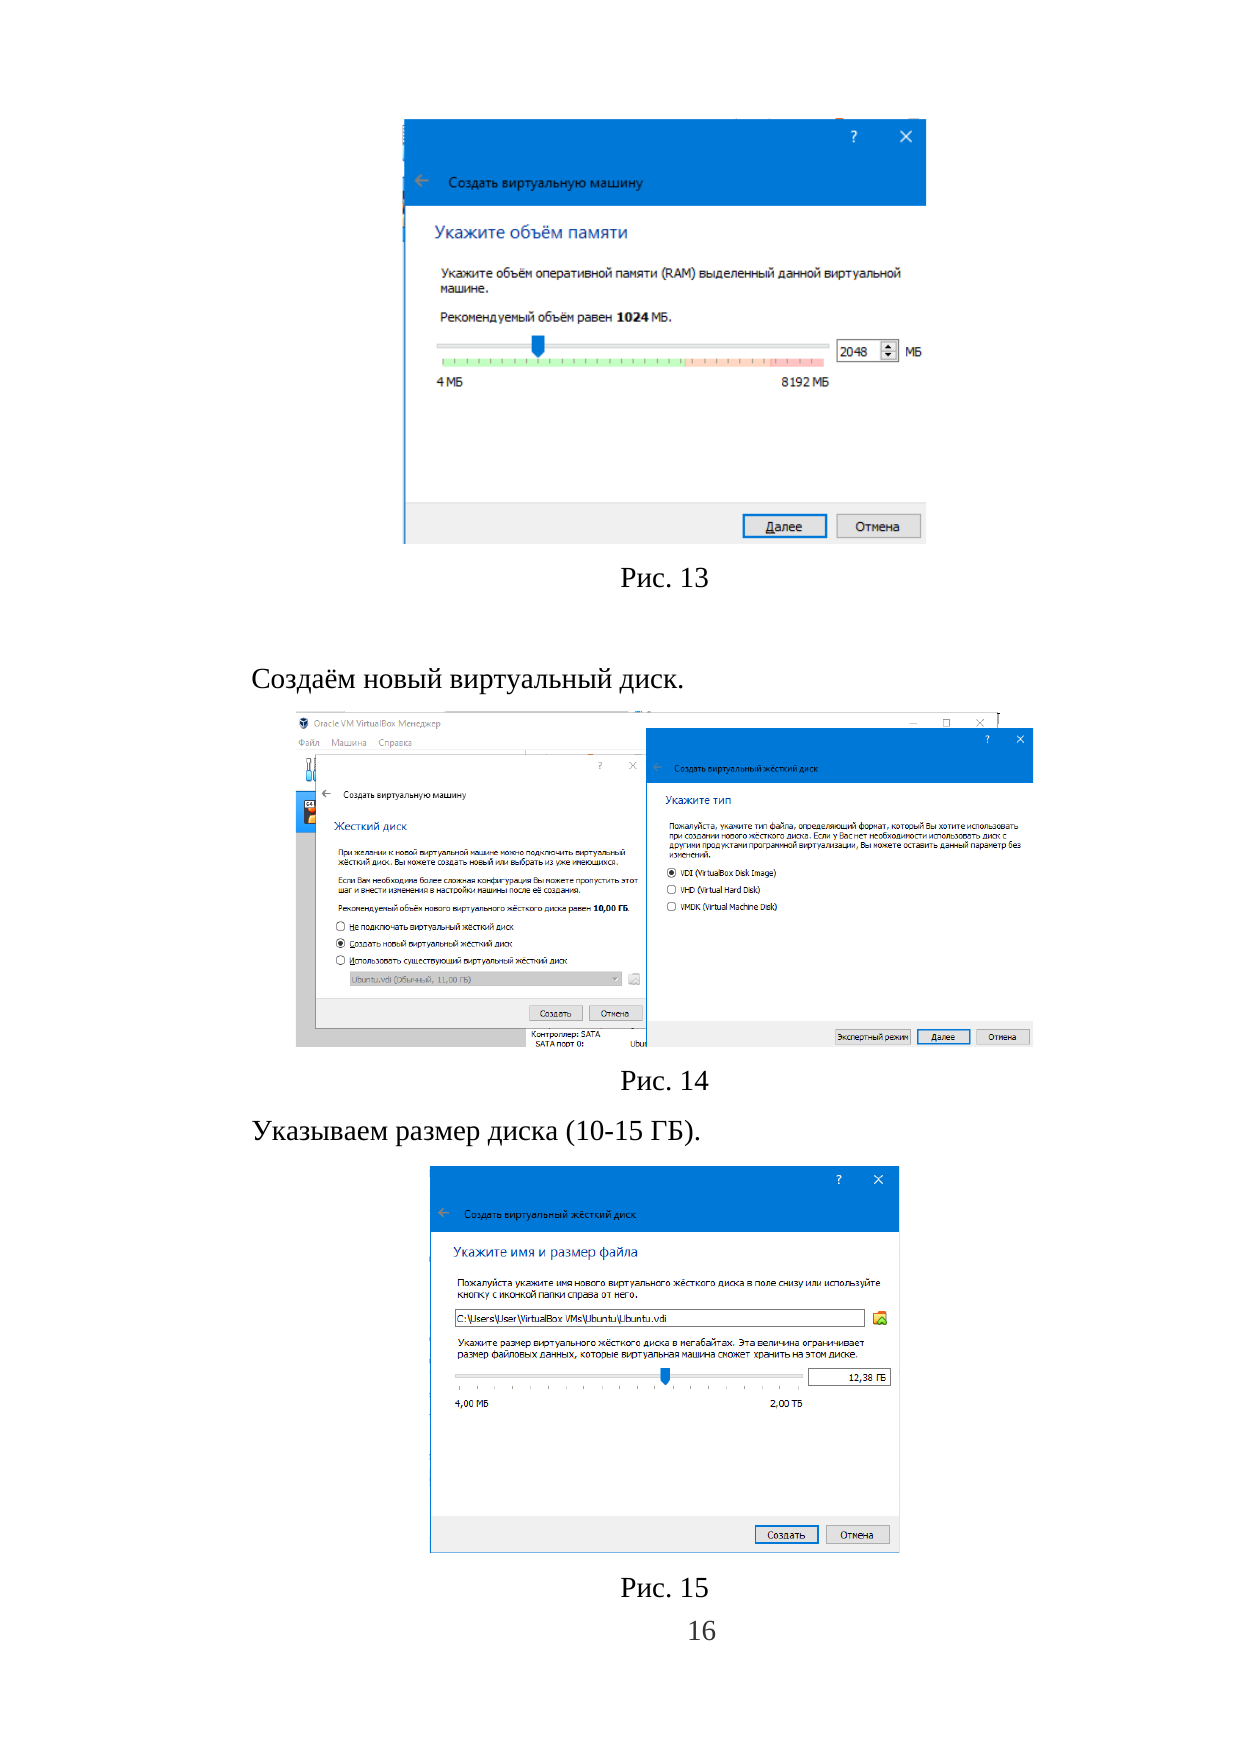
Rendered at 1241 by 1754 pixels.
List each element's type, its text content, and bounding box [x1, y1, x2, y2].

picture [295, 711, 1034, 1047]
text Указываем размер диска (10-15 ГБ). [177, 1113, 1152, 1147]
text Рис. 14 [177, 1063, 1152, 1097]
text Создаём новый виртуальный диск. [177, 661, 1152, 694]
text Рис. 13 [177, 560, 1152, 594]
text Рис. 15 [177, 1570, 1152, 1603]
picture [429, 1163, 900, 1553]
picture [402, 118, 927, 544]
